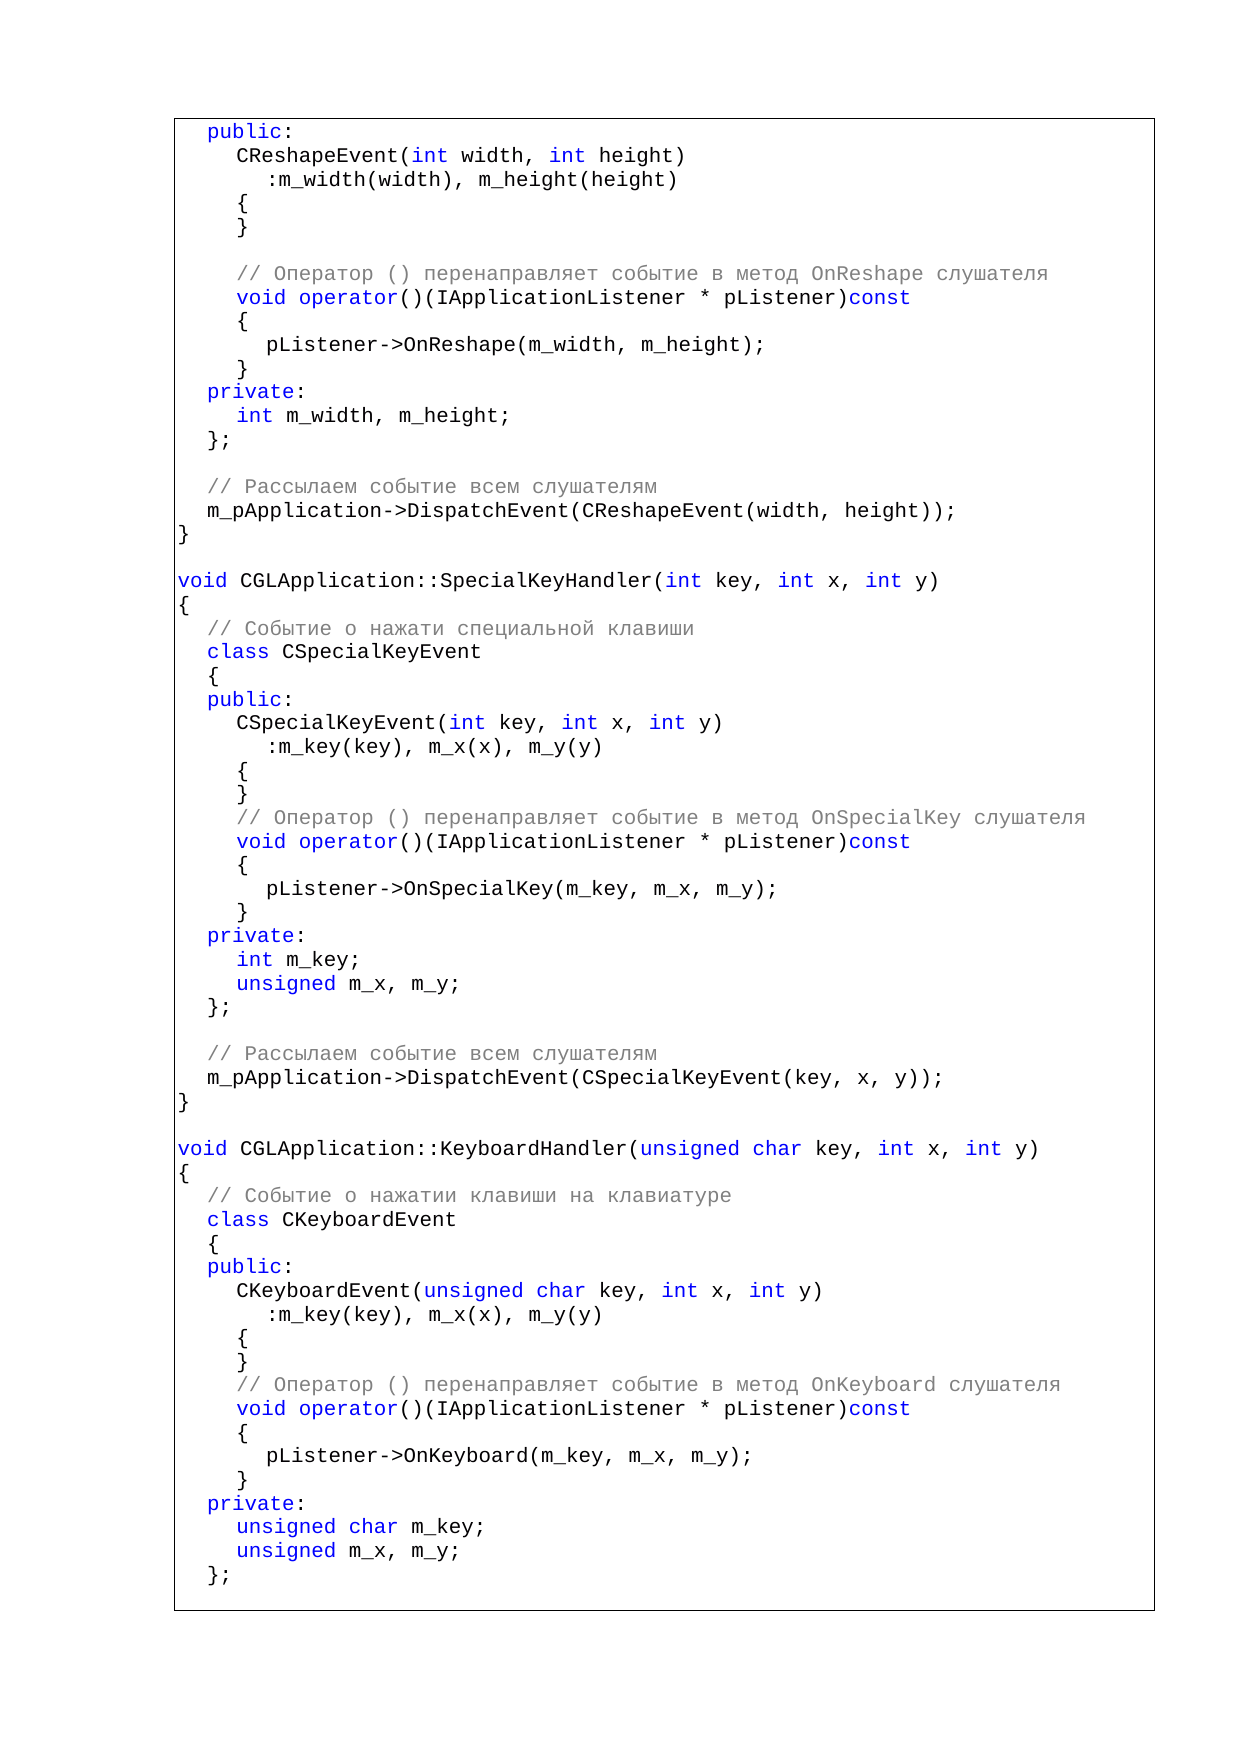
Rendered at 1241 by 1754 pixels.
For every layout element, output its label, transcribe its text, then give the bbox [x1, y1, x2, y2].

text class CKeyboardEvent [177, 1209, 1152, 1233]
text private: [177, 381, 1152, 405]
text { [177, 1233, 1152, 1256]
text :m_width(width), m_height(height) [177, 168, 1152, 192]
text void CGLApplication::KeyboardHandler(unsigned char key, int x, int y) [177, 1138, 1152, 1162]
text { [177, 854, 1152, 878]
text :m_key(key), m_x(x), m_y(y) [177, 736, 1152, 760]
text // Событие о нажати специальной клавиши [177, 618, 1152, 641]
text public: [177, 1256, 1152, 1280]
text private: [177, 1493, 1152, 1516]
text CReshapeEvent(int width, int height) [177, 145, 1152, 168]
text void CGLApplication::SpecialKeyHandler(int key, int x, int y) [177, 571, 1152, 594]
text :m_key(key), m_x(x), m_y(y) [177, 1303, 1152, 1327]
text } [177, 1351, 1152, 1374]
text void operator()(IApplicationListener * pListener)const [177, 831, 1152, 854]
text pListener->OnReshape(m_width, m_height); [177, 334, 1152, 358]
text { [177, 1422, 1152, 1445]
text }; [177, 996, 1152, 1020]
text } [177, 358, 1152, 381]
text // Оператор () перенаправляет событие в метод OnReshape слушателя [177, 263, 1152, 287]
text } [177, 523, 1152, 547]
text m_pApplication->DispatchEvent(CSpecialKeyEvent(key, x, y)); [177, 1067, 1152, 1091]
text }; [177, 429, 1152, 452]
text public: [175, 119, 1154, 145]
text CSpecialKeyEvent(int key, int x, int y) [177, 712, 1152, 736]
text } [177, 783, 1152, 807]
text CKeyboardEvent(unsigned char key, int x, int y) [177, 1280, 1152, 1303]
text pListener->OnKeyboard(m_key, m_x, m_y); [177, 1445, 1152, 1469]
text } [177, 1469, 1152, 1493]
text { [177, 192, 1152, 216]
text // Событие о нажатии клавиши на клавиатуре [177, 1185, 1152, 1209]
text }; [177, 1564, 1152, 1587]
text { [177, 665, 1152, 689]
text } [177, 1091, 1152, 1114]
text { [177, 594, 1152, 618]
text unsigned char m_key; [177, 1516, 1152, 1540]
text { [177, 1327, 1152, 1351]
text int m_width, m_height; [177, 405, 1152, 429]
text // Оператор () перенаправляет событие в метод OnSpecialKey слушателя [177, 807, 1152, 831]
text void operator()(IApplicationListener * pListener)const [177, 1398, 1152, 1422]
text m_pApplication->DispatchEvent(CReshapeEvent(width, height)); [177, 499, 1152, 523]
text // Оператор () перенаправляет событие в метод OnKeyboard слушателя [177, 1374, 1152, 1398]
text void operator()(IApplicationListener * pListener)const [177, 287, 1152, 310]
text class CSpecialKeyEvent [177, 641, 1152, 665]
text { [177, 1162, 1152, 1185]
text public: [177, 689, 1152, 712]
text // Рассылаем событие всем слушателям [177, 1043, 1152, 1067]
text int m_key; [177, 949, 1152, 972]
text { [177, 760, 1152, 783]
text pListener->OnSpecialKey(m_key, m_x, m_y); [177, 878, 1152, 902]
text { [177, 310, 1152, 334]
text } [177, 902, 1152, 925]
text unsigned m_x, m_y; [177, 1540, 1152, 1564]
text unsigned m_x, m_y; [177, 972, 1152, 996]
text private: [177, 925, 1152, 949]
text // Рассылаем событие всем слушателям [177, 476, 1152, 499]
text } [177, 216, 1152, 239]
